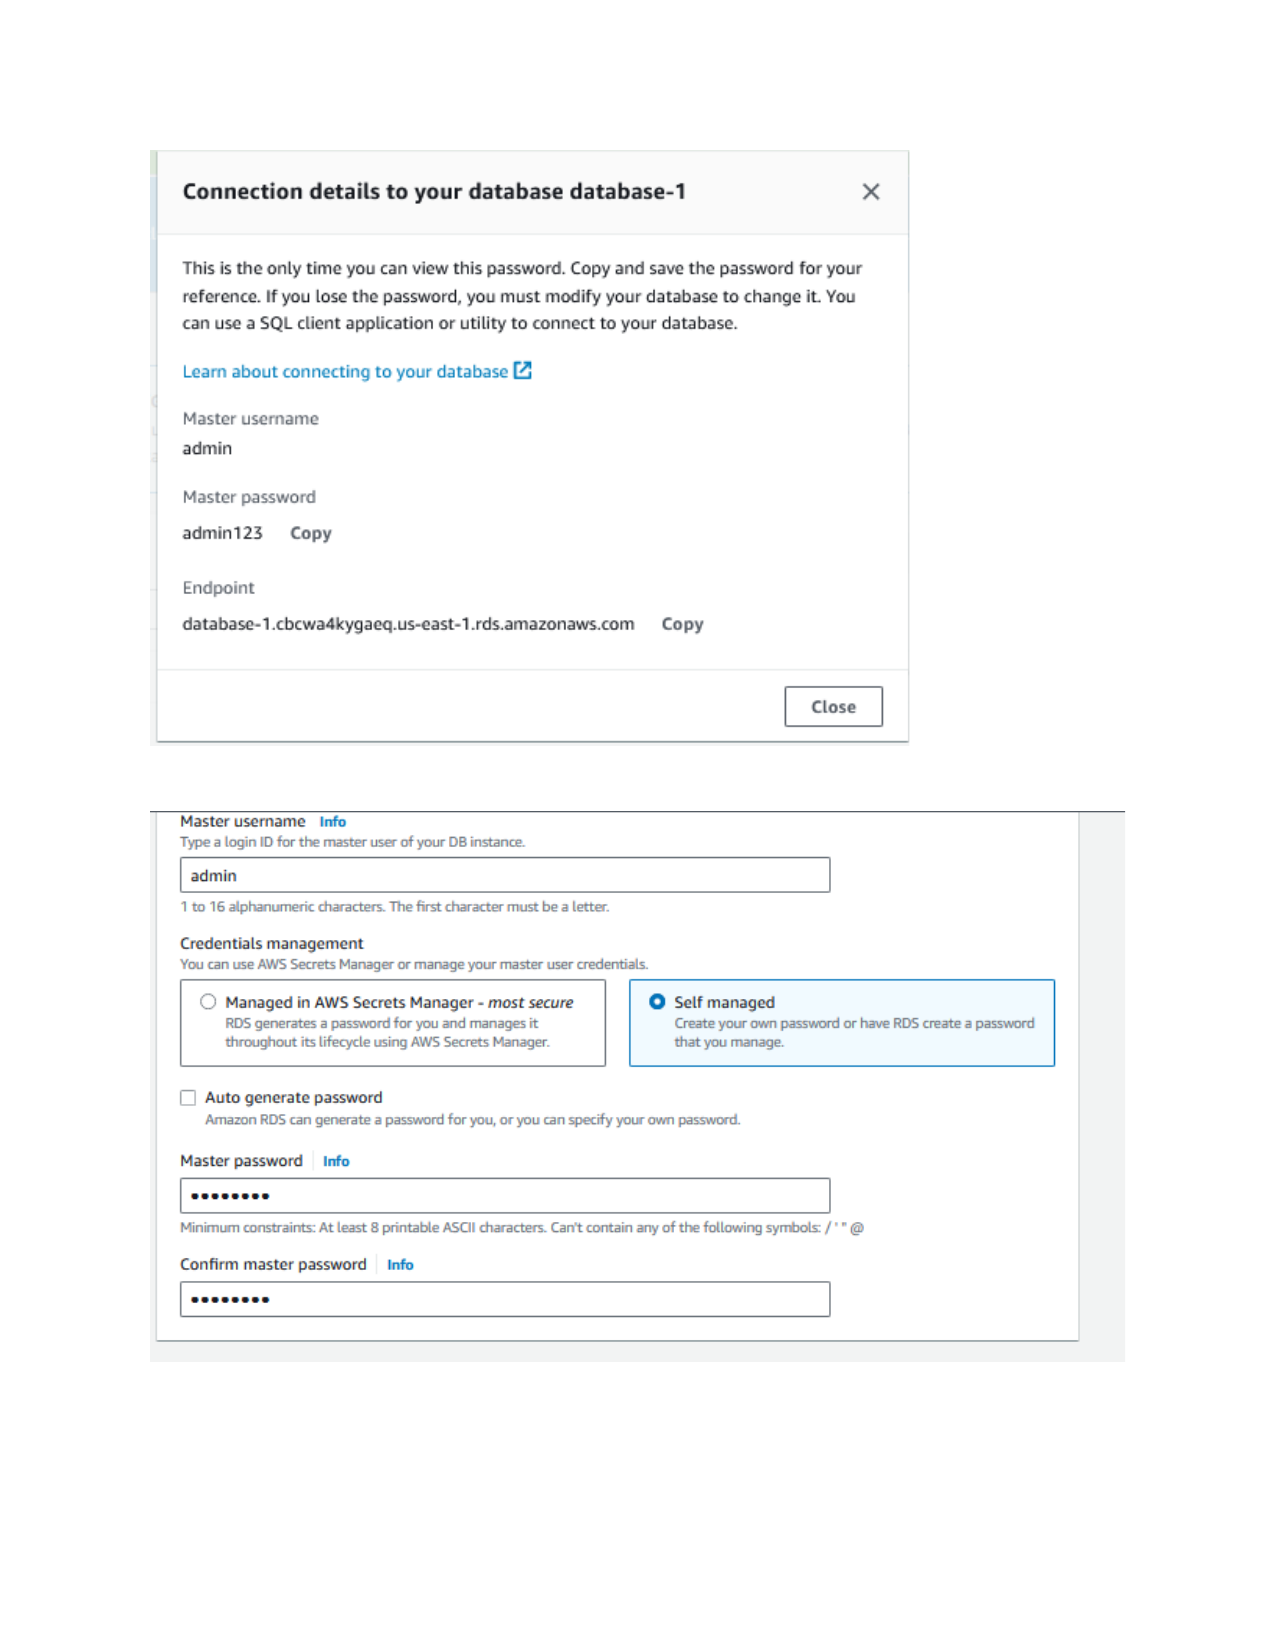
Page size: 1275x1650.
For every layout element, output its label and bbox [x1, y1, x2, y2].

picture [150, 811, 1125, 1362]
picture [150, 150, 910, 746]
